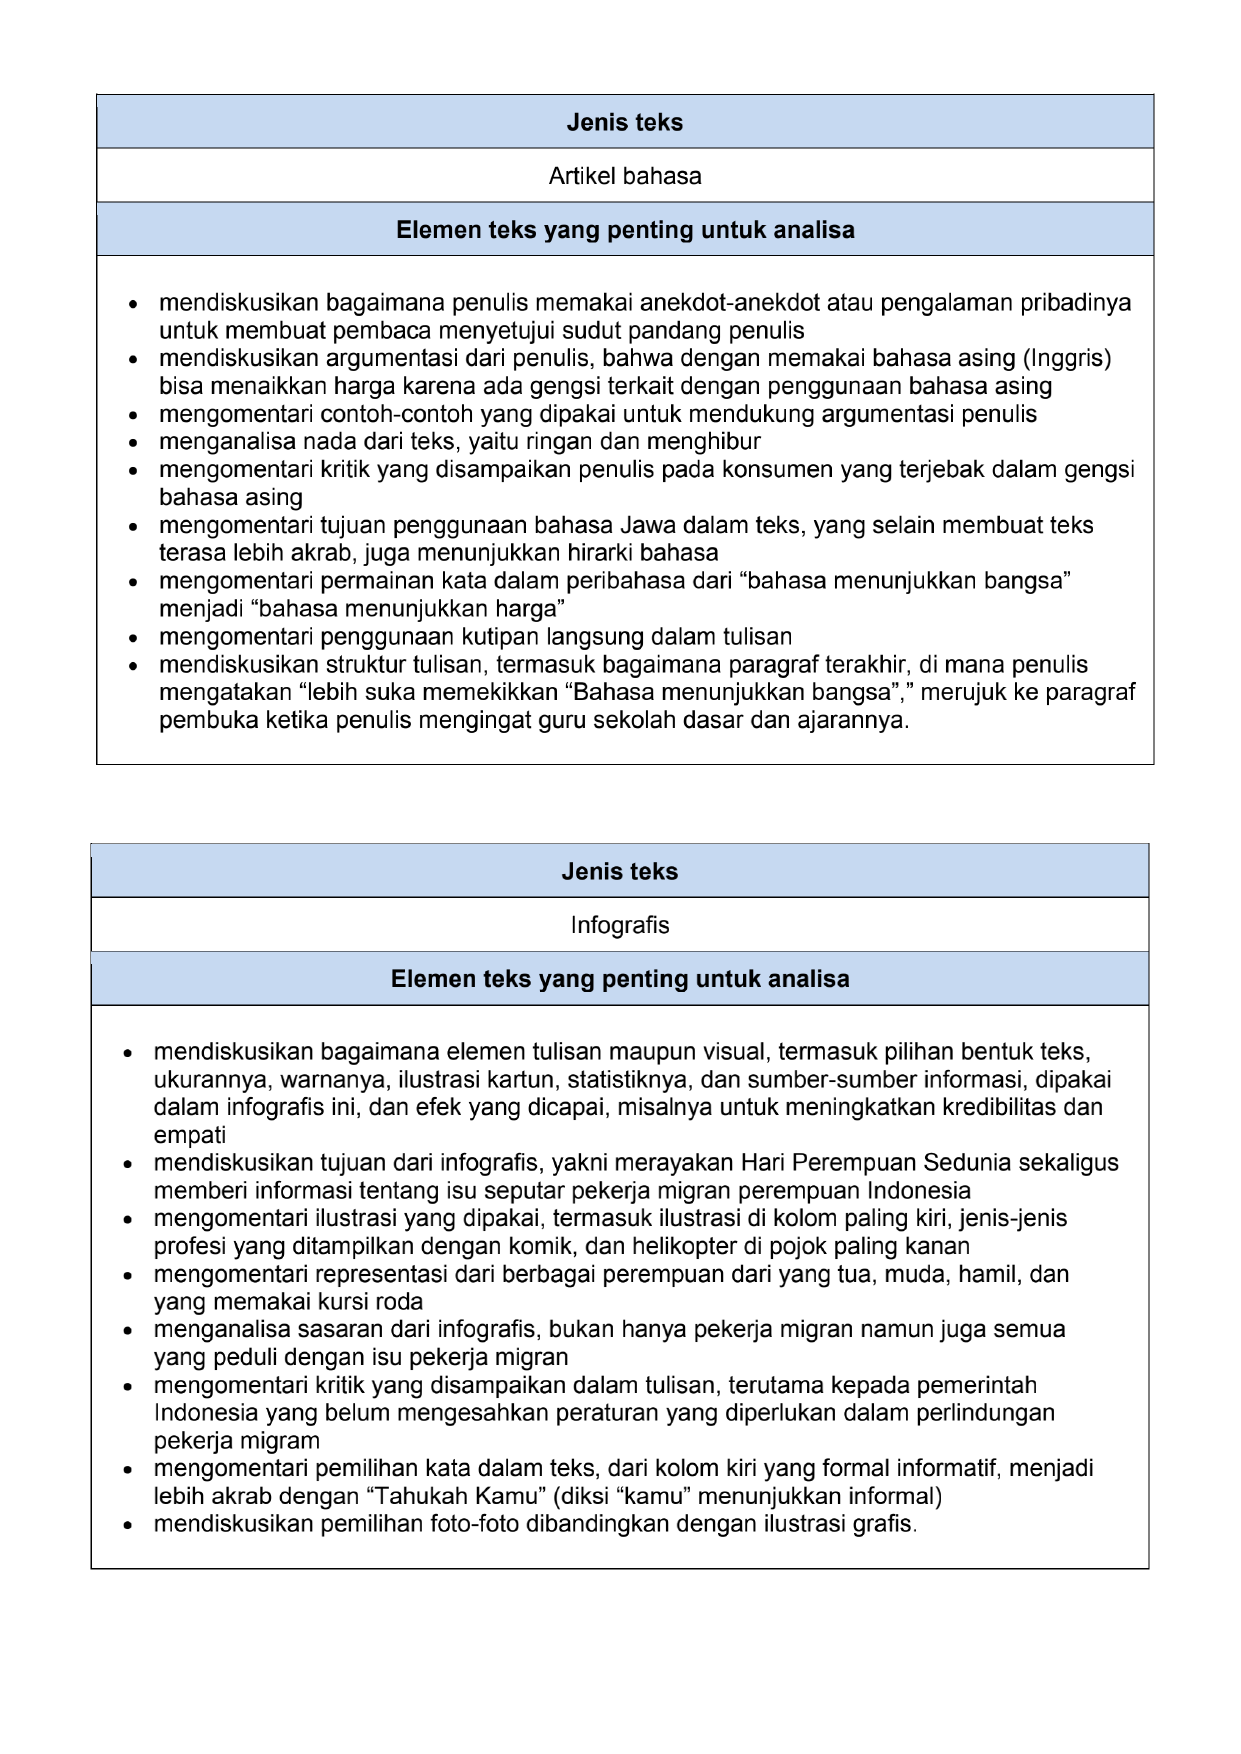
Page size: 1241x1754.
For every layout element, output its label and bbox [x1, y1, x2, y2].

picture [75, 828, 1164, 1588]
picture [75, 80, 1166, 776]
